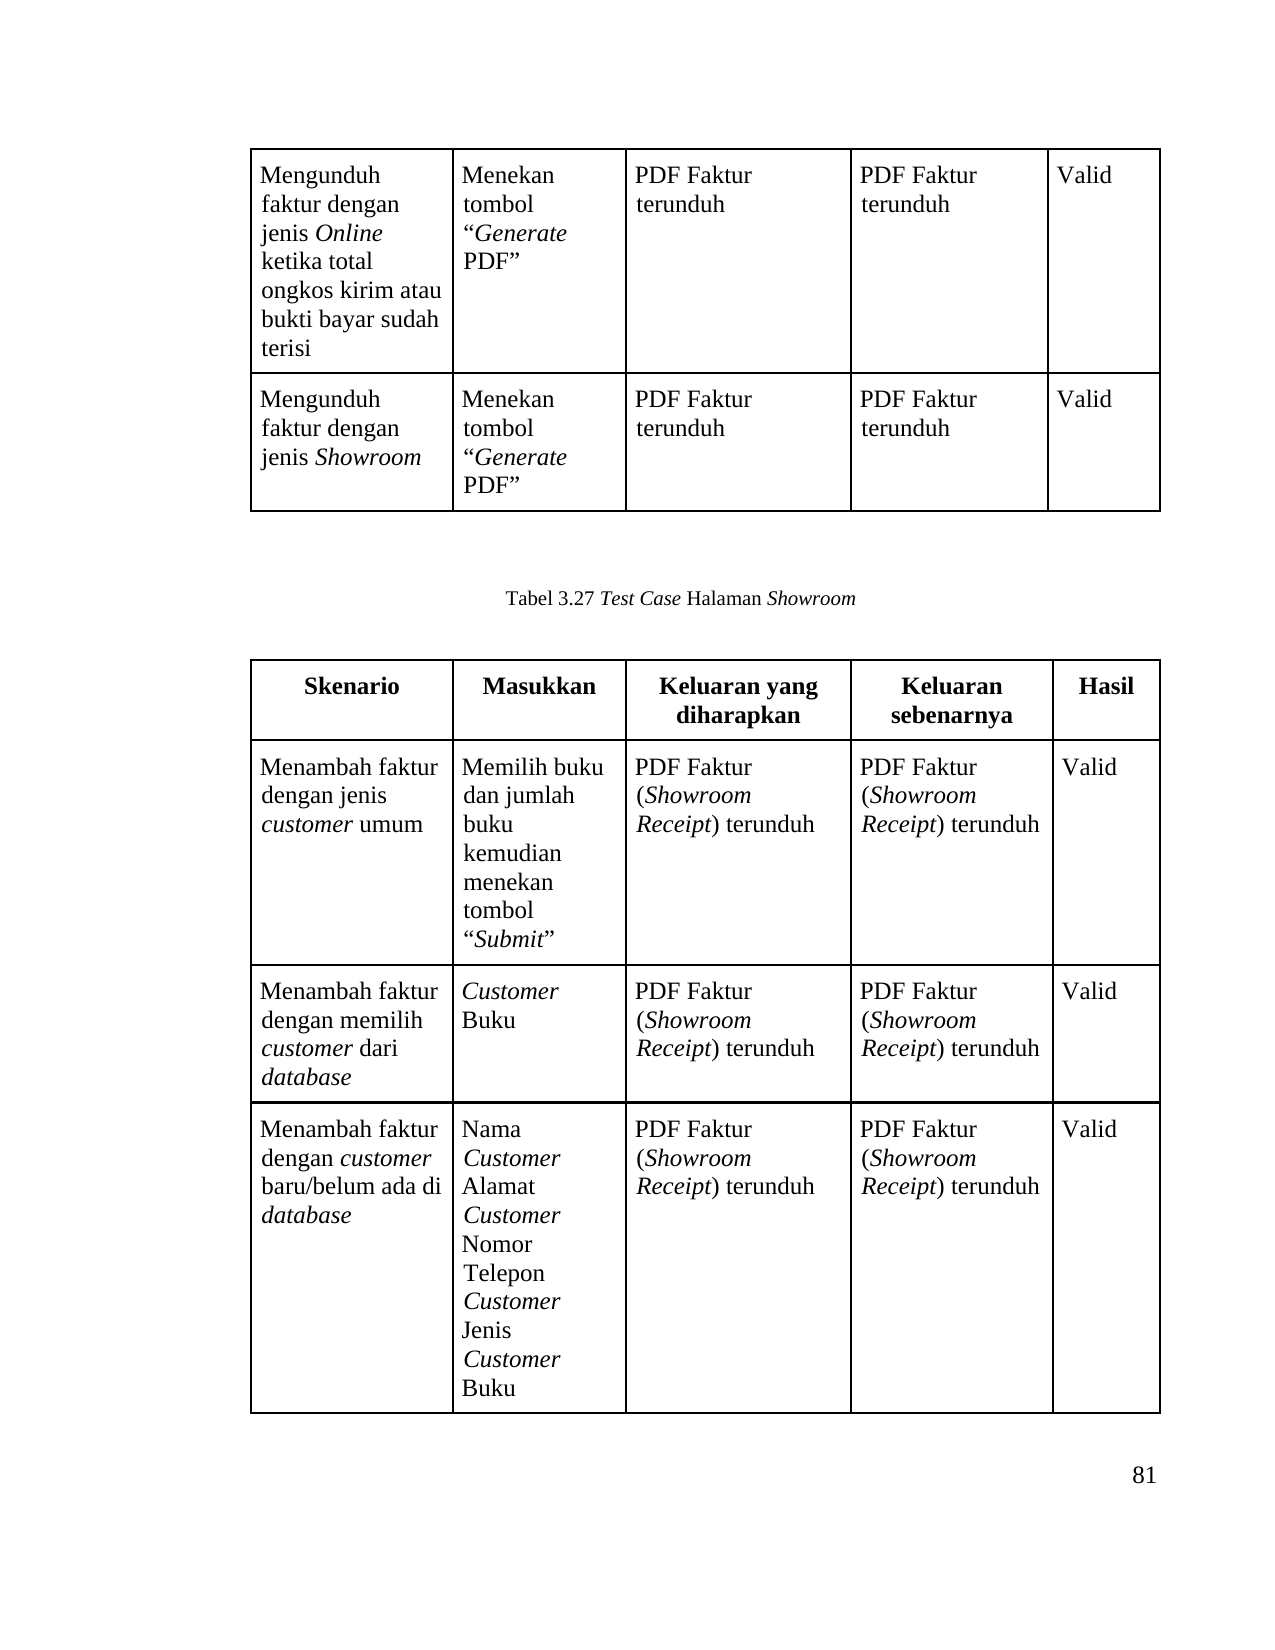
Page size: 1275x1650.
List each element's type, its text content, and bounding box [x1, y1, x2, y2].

table_cell Nama Customer Alamat Customer Nomor Telepon Customer Jenis Customer Buku [454, 1104, 625, 1412]
table_cell PDF Faktur terunduh [627, 374, 850, 510]
table_cell Mengunduh faktur dengan jenis Online ketika total ongkos kirim atau bukti bayar sudah terisi [252, 150, 452, 372]
table_cell Valid [1054, 741, 1159, 963]
table_cell Menambah faktur dengan memilih customer dari database [252, 966, 452, 1101]
table_cell PDF Faktur terunduh [852, 374, 1047, 510]
table_cell Valid [1049, 150, 1159, 372]
table_cell Menambah faktur dengan jenis customer umum [252, 741, 452, 963]
table_header Keluaran sebenarnya [852, 661, 1052, 739]
table_cell PDF Faktur (Showroom Receipt) terunduh [852, 741, 1052, 963]
table_cell PDF Faktur terunduh [627, 150, 850, 372]
table_cell Mengunduh faktur dengan jenis Showroom [252, 374, 452, 510]
table_cell PDF Faktur (Showroom Receipt) terunduh [627, 966, 850, 1101]
table_cell Menekan tombol “Generate PDF” [454, 374, 625, 510]
table_cell Memilih buku dan jumlah buku kemudian menekan tombol “Submit” [454, 741, 625, 963]
table_cell PDF Faktur terunduh [852, 150, 1047, 372]
table_header Masukkan [454, 661, 625, 739]
table_header Keluaran yang diharapkan [627, 661, 850, 739]
table_header Skenario [252, 661, 452, 739]
table_cell PDF Faktur (Showroom Receipt) terunduh [852, 966, 1052, 1101]
table_cell Menambah faktur dengan customer baru/belum ada di database [252, 1104, 452, 1412]
table_cell Valid [1054, 1104, 1159, 1412]
table_cell Customer Buku [454, 966, 625, 1101]
table_cell Valid [1054, 966, 1159, 1101]
table_cell PDF Faktur (Showroom Receipt) terunduh [627, 1104, 850, 1412]
table_header Hasil [1054, 661, 1159, 739]
table_cell Valid [1049, 374, 1159, 510]
table_cell PDF Faktur (Showroom Receipt) terunduh [627, 741, 850, 963]
table_cell PDF Faktur (Showroom Receipt) terunduh [852, 1104, 1052, 1412]
table_cell Menekan tombol “Generate PDF” [454, 150, 625, 372]
